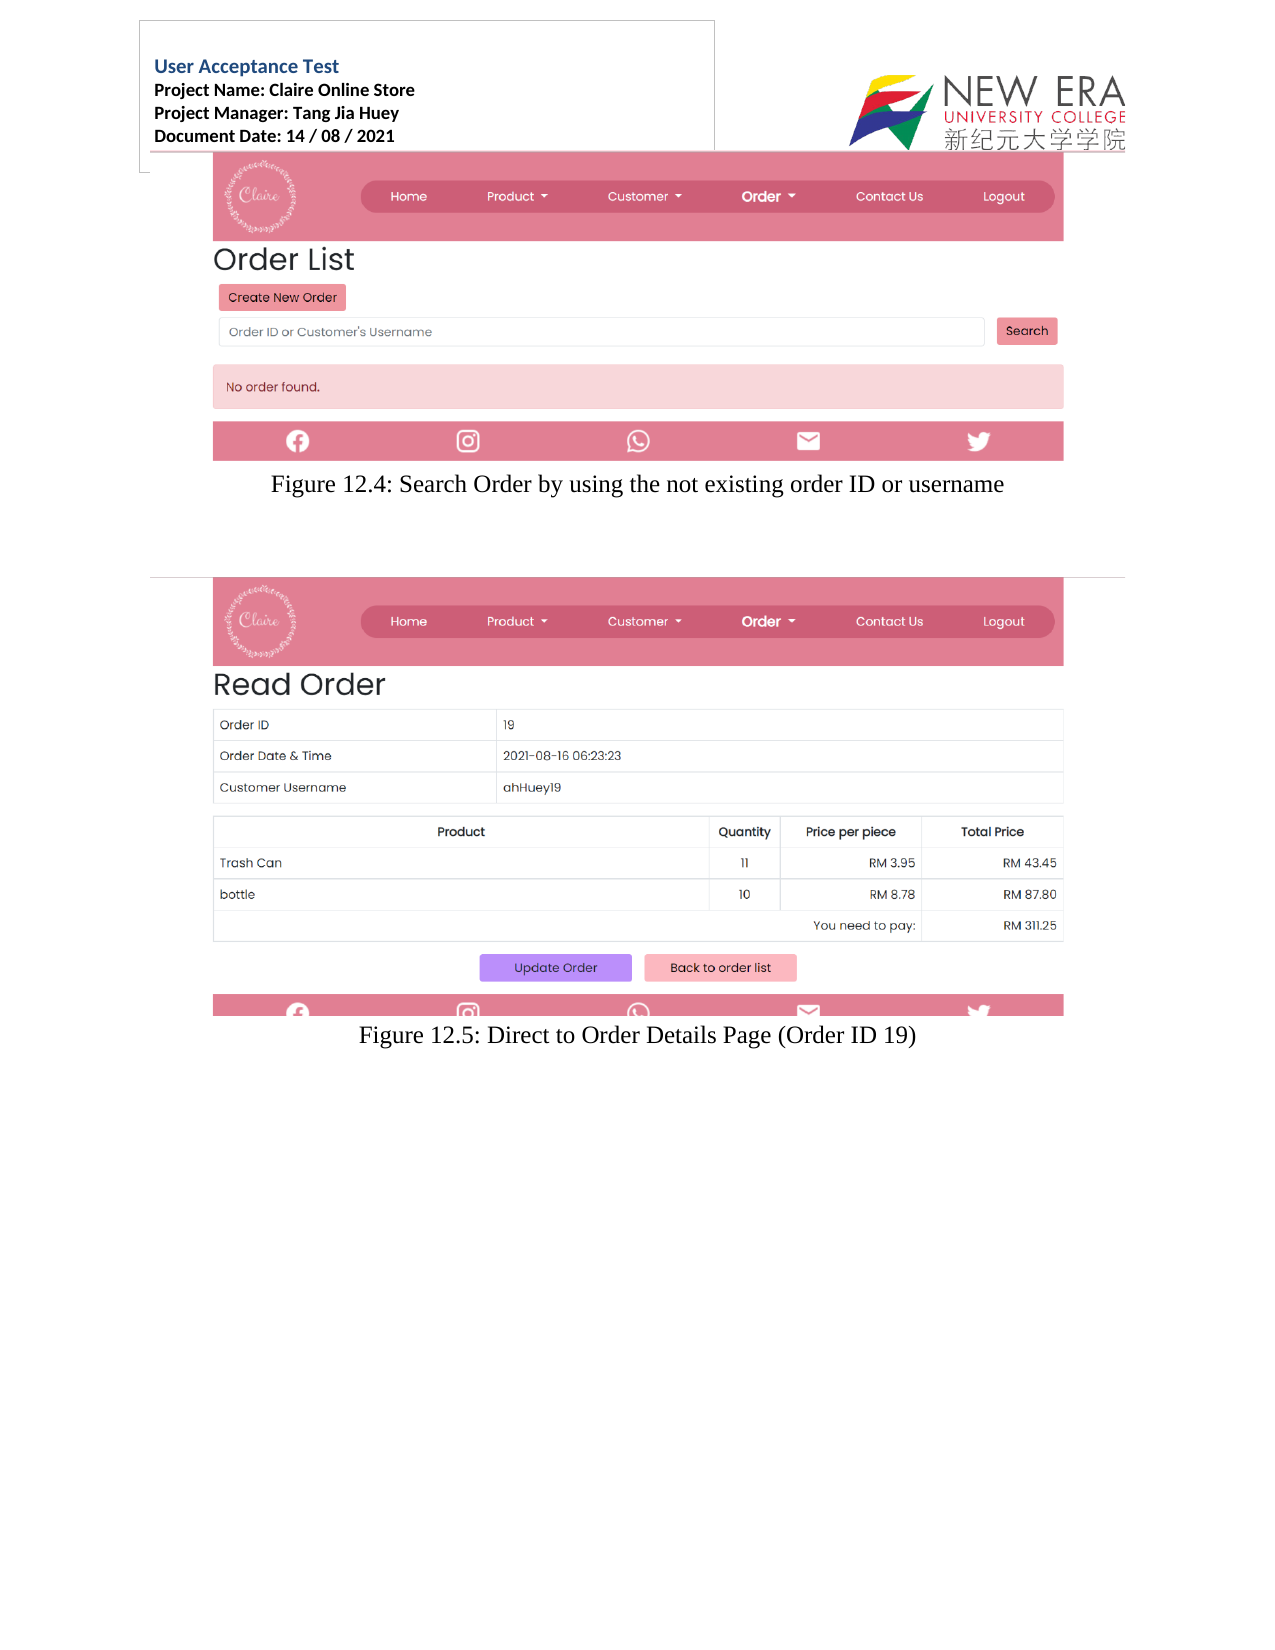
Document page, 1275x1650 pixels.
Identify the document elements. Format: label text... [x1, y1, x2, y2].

picture [150, 75, 1125, 466]
text Figure 12.4: Search Order by using the not existing order ID or username [150, 469, 1125, 498]
picture [150, 577, 1125, 1016]
text Figure 12.5: Direct to Order Details Page (Order ID 19) [150, 1020, 1125, 1049]
